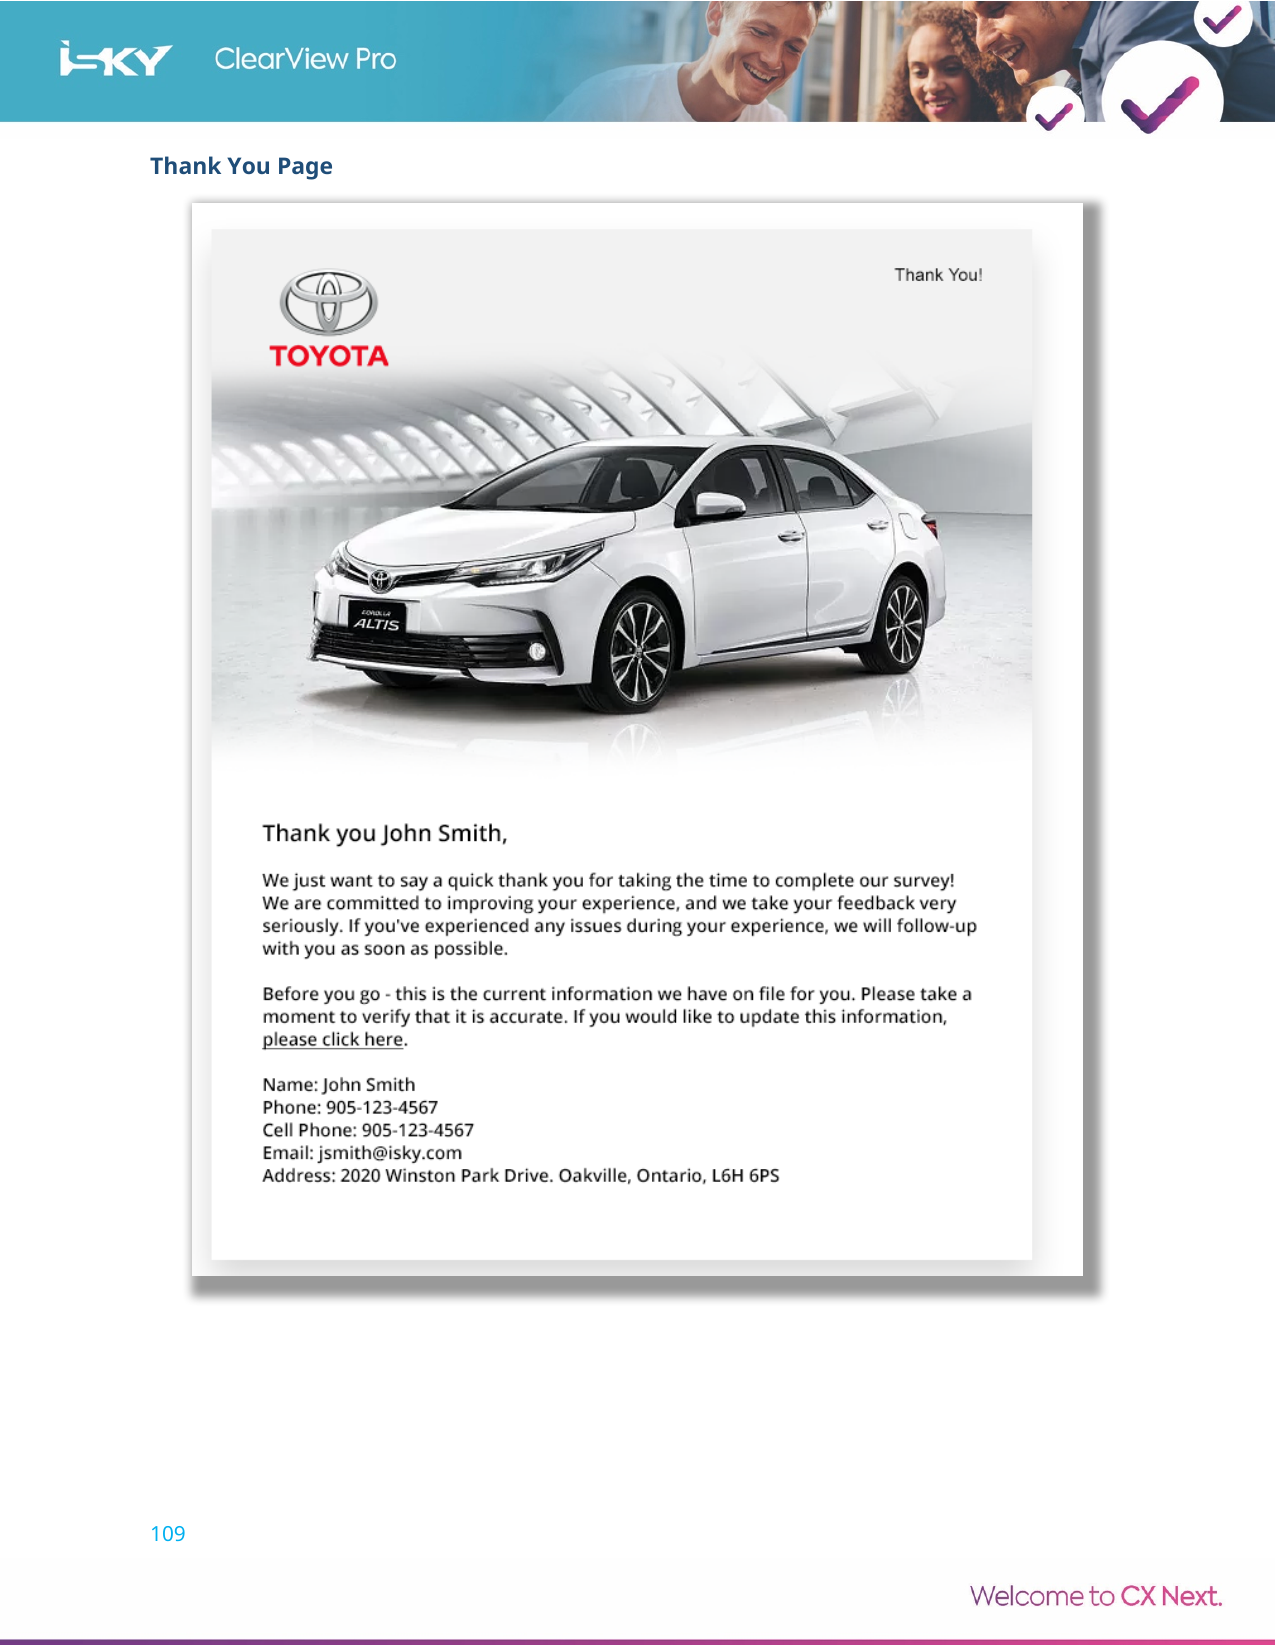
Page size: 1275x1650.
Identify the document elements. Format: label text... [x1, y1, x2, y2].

subtitle Thank You Page [150, 150, 1125, 181]
picture [0, 1558, 1275, 1645]
picture [0, 1, 1275, 139]
picture [192, 203, 1083, 1276]
